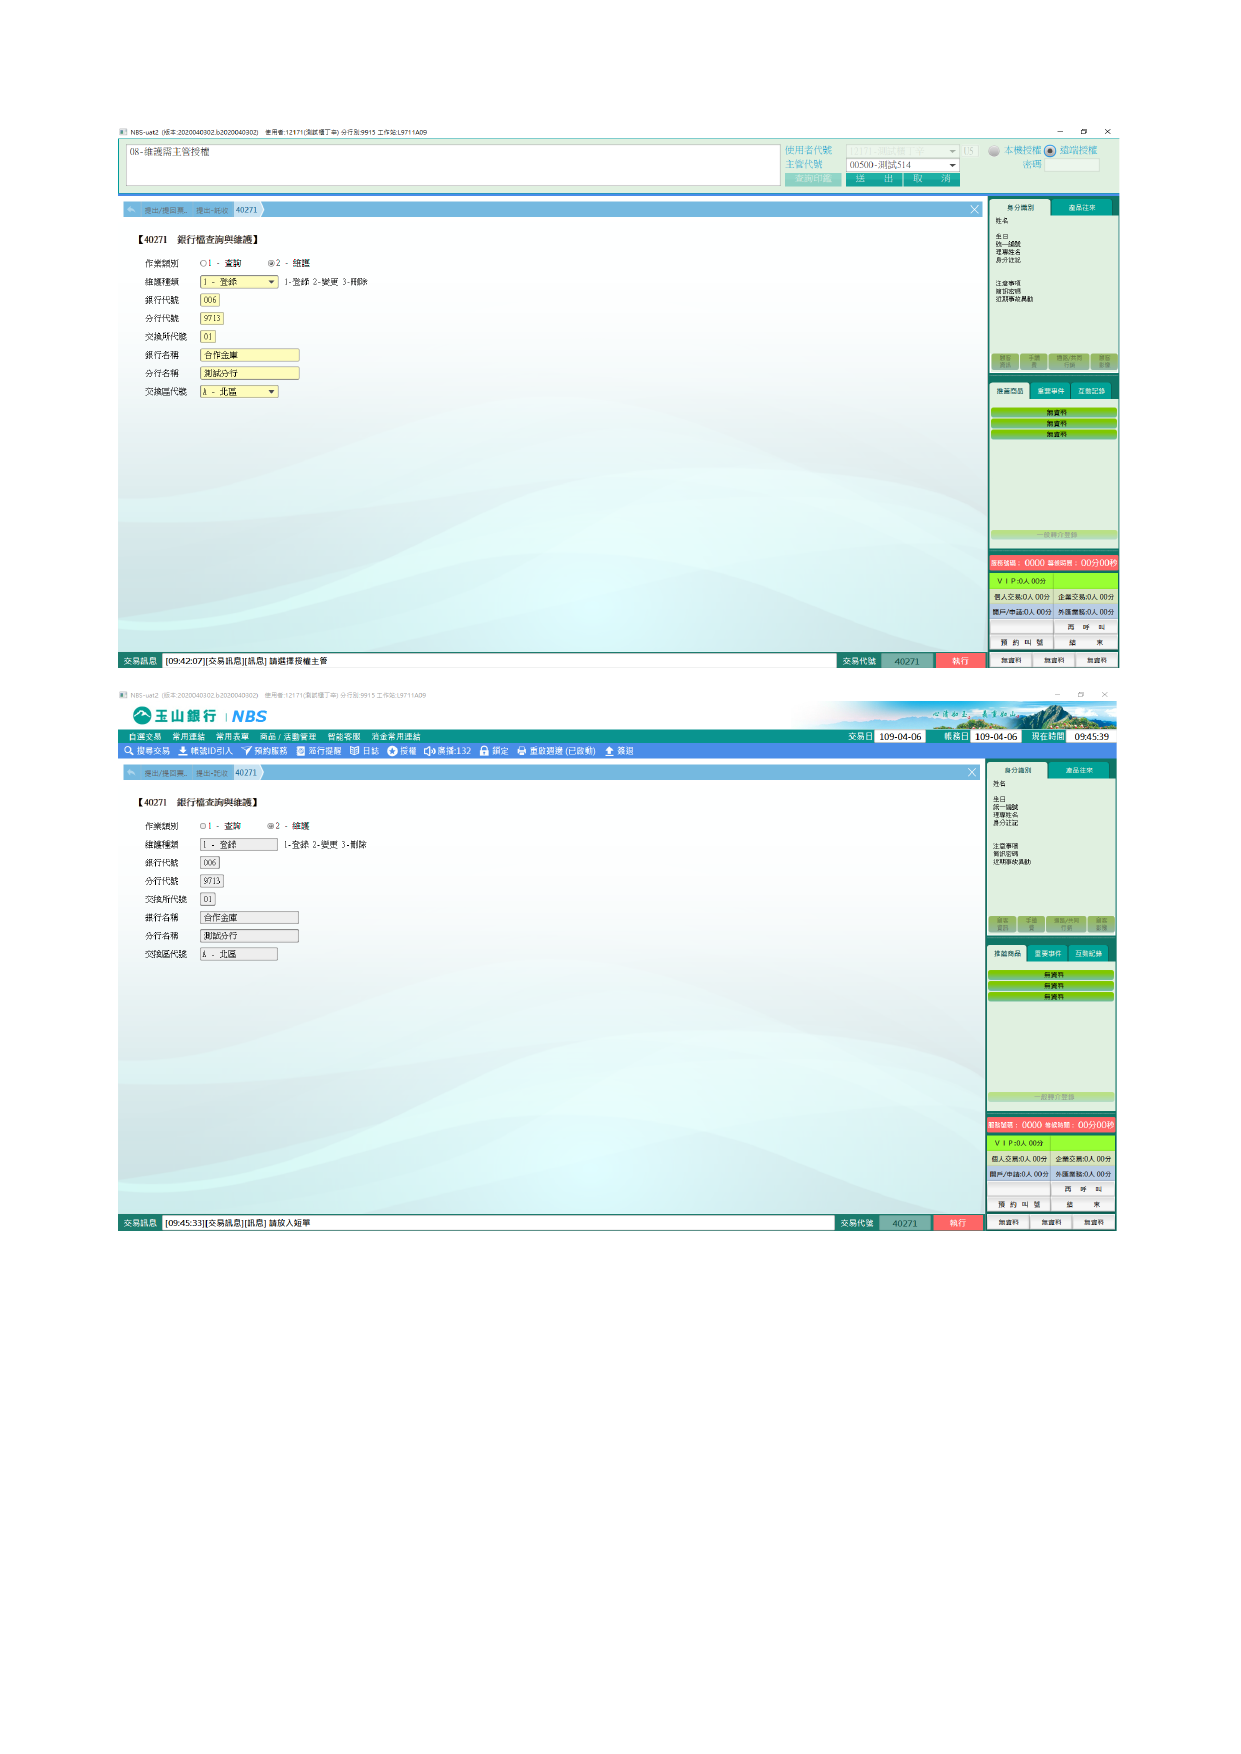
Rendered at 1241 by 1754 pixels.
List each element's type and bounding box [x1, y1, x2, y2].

picture [118, 689, 1117, 1231]
picture [118, 127, 1120, 668]
